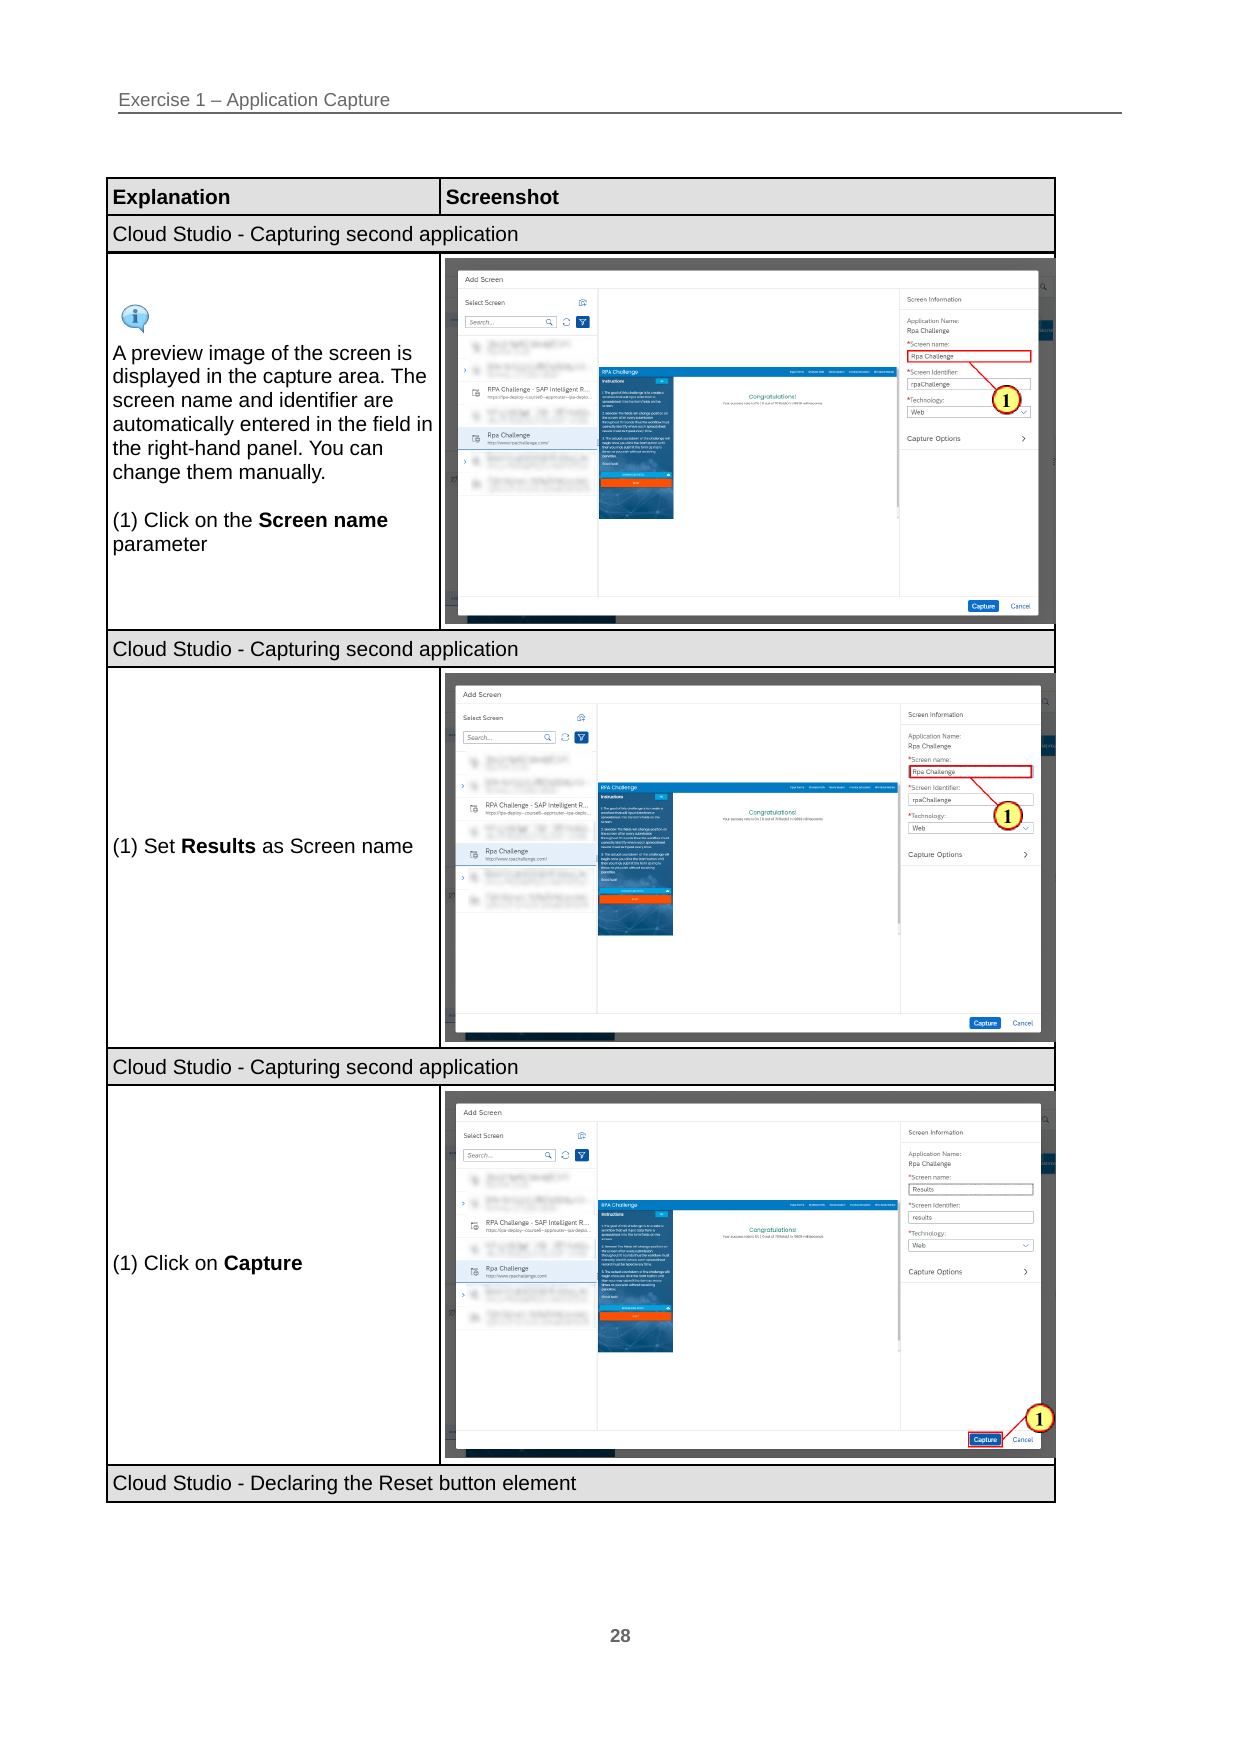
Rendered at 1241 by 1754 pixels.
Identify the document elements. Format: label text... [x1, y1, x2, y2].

table_cell Cloud Studio - Capturing second application [108, 216, 1054, 251]
table_cell A preview image of the screen is displayed in the capture area. The screen name and identifier are automatically entered in the field in the right-hand panel. You can change them manually. (1) Click on the Screen name parameter [108, 254, 439, 629]
table_cell Cloud Studio - Capturing second application [108, 1049, 1054, 1084]
picture [445, 673, 1056, 1042]
table_cell [441, 668, 1054, 1047]
picture [445, 1091, 1056, 1458]
table_header Screenshot [441, 179, 1054, 214]
picture [118, 302, 152, 336]
table_cell (1) Click on Capture [108, 1086, 439, 1463]
picture [445, 258, 1056, 624]
table_cell Cloud Studio - Capturing second application [108, 631, 1054, 666]
table_cell [441, 254, 1054, 629]
table_cell Cloud Studio - Declaring the Reset button element [108, 1466, 1054, 1501]
table_header Explanation [108, 179, 439, 214]
table_cell [441, 1086, 1054, 1463]
table_cell (1) Set Results as Screen name [108, 668, 439, 1047]
